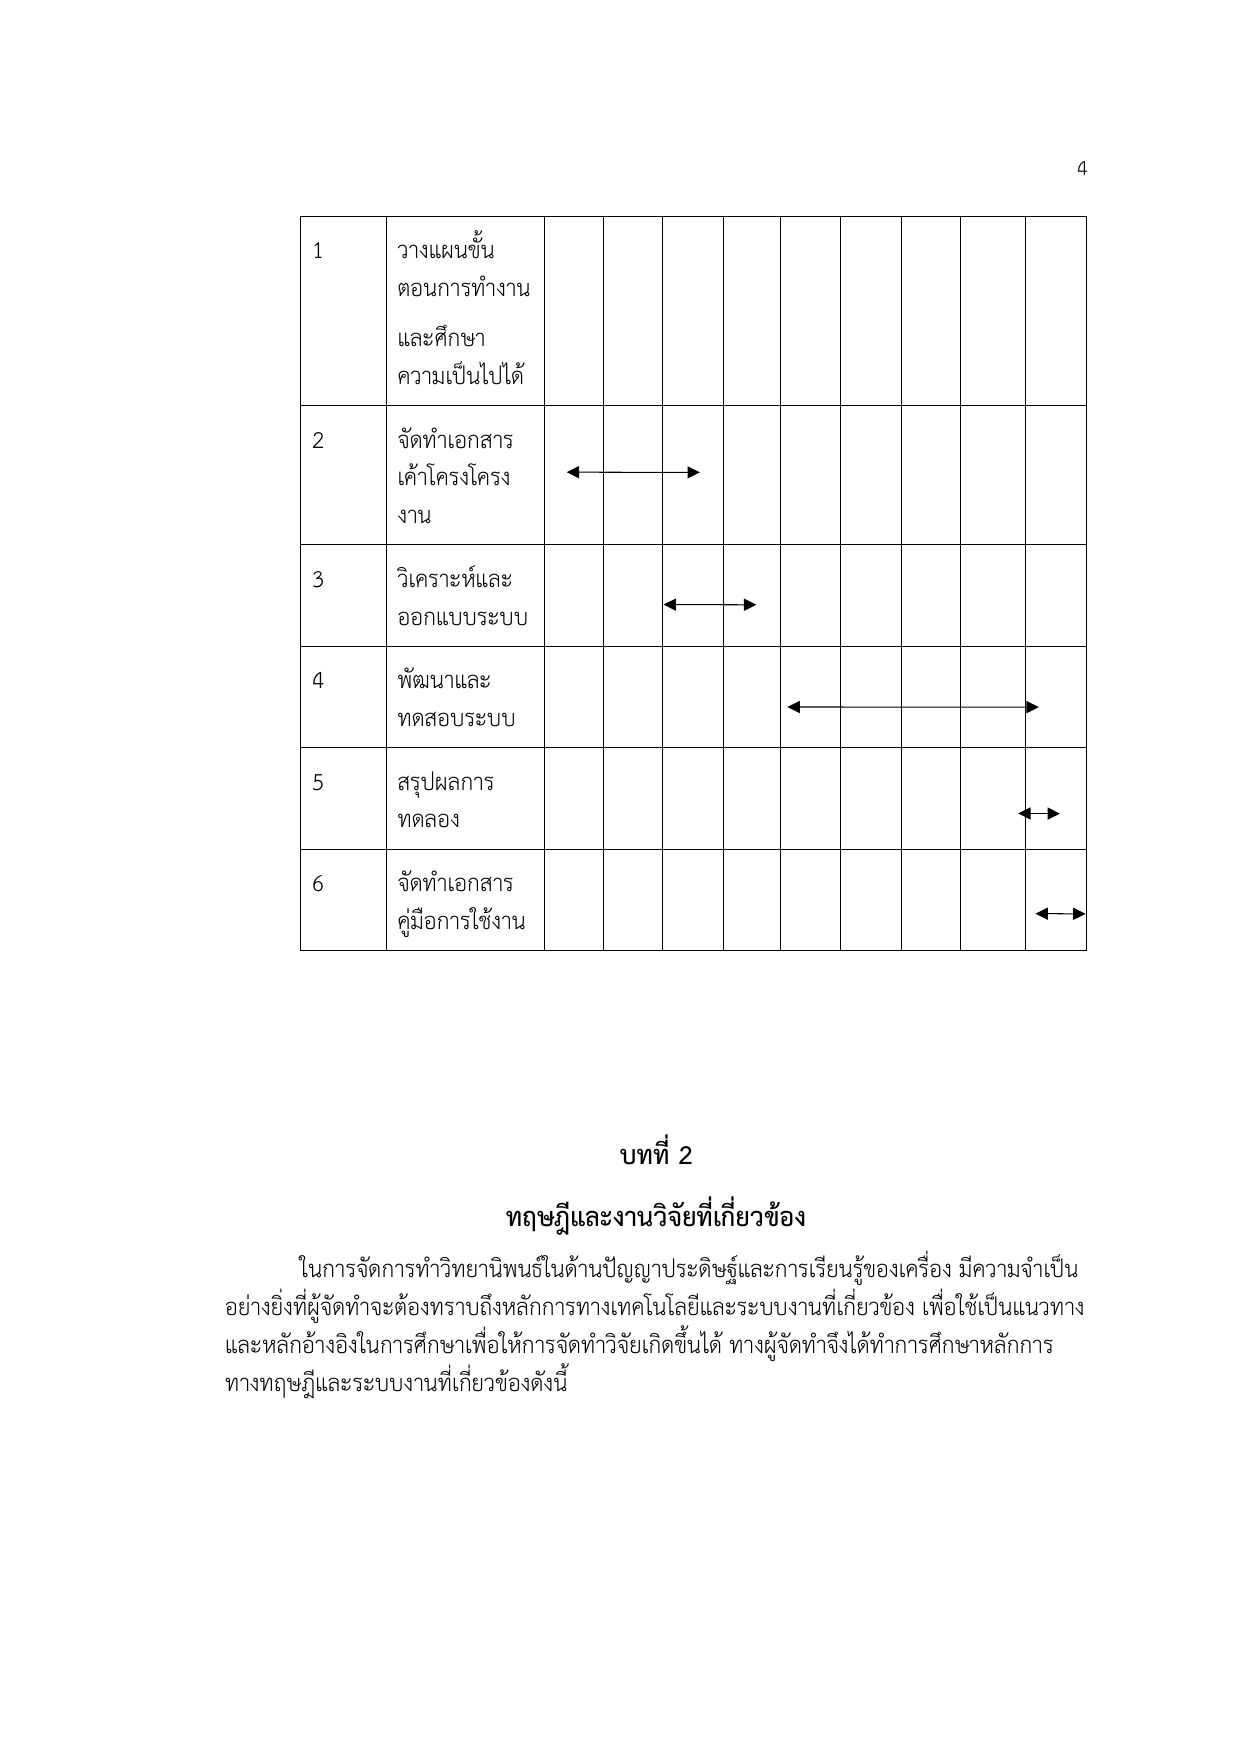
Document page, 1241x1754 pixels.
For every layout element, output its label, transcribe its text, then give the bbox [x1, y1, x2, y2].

table_cell [724, 647, 780, 747]
table_cell [724, 406, 780, 544]
table_cell 5 [301, 748, 386, 849]
table_cell 2 [301, 406, 386, 544]
table_cell [841, 748, 901, 849]
table_cell [545, 647, 603, 747]
table_cell [841, 406, 901, 544]
table_cell [604, 545, 662, 646]
table_cell จัดทำเอกสารคู่มือการใช้งาน [387, 850, 544, 950]
table_cell [961, 406, 1025, 544]
table_cell [1026, 217, 1086, 405]
table_cell 6 [301, 850, 386, 950]
table_cell [902, 545, 960, 646]
table_cell [663, 850, 723, 950]
table_cell [961, 748, 1025, 849]
table_cell [545, 217, 603, 405]
text ในการจัดการทำวิทยานิพนธ์ในด้านปัญญาประดิษฐ์และการเรียนรู้ของเครื่อง มีความจำเป็นอย่างยิ่งที่ผู้จัดทำจะต้องทราบถึงหลักการทางเทคโนโลยีและระบบงานที่เกี่ยวข้อง เพื่อใช้เป็นแนวทางและหลักอ้างอิงในการศึกษาเพื่อให้การจัดทำวิจัยเกิดขึ้นได้ ทางผู้จัดทำจึงได้ทำการศึกษาหลักการทางทฤษฎีและระบบงานที่เกี่ยวข้องดังนี้ [225, 1248, 1087, 1399]
table_cell [545, 850, 603, 950]
table_cell [961, 217, 1025, 405]
text ทฤษฎีและงานวิจัยที่เกี่ยวข้อง [225, 1194, 1087, 1236]
table_cell [841, 647, 901, 706]
table_cell [781, 647, 840, 747]
table_cell [1026, 748, 1086, 849]
table_cell จัดทำเอกสารเค้าโครงโครงงาน [387, 406, 544, 544]
table_cell [545, 748, 603, 849]
table_cell [961, 708, 1025, 747]
table_cell [902, 708, 960, 747]
table_cell [961, 545, 1025, 646]
table_cell [902, 647, 960, 706]
table_cell [604, 748, 662, 849]
table_cell [663, 748, 723, 849]
subtitle บทที่ 2 [225, 1131, 1087, 1181]
table_cell 4 [301, 647, 386, 747]
table_cell [604, 217, 662, 405]
table_cell วางแผนขั้นตอนการทำงาน และศึกษาความเป็นไปได้ [387, 217, 544, 405]
table_cell [841, 850, 901, 950]
table_cell [1026, 406, 1086, 544]
table_cell [724, 748, 780, 849]
table_cell [604, 850, 662, 950]
table_cell [1026, 545, 1086, 646]
table_cell [663, 605, 723, 646]
table_cell [841, 217, 901, 405]
table_cell [1026, 850, 1086, 950]
table_cell [724, 850, 780, 950]
table_cell [902, 748, 960, 849]
table_cell [781, 850, 840, 950]
table_cell [545, 545, 603, 646]
table_cell [902, 217, 960, 405]
table_cell [663, 545, 723, 604]
table_cell สรุปผลการทดลอง [387, 748, 544, 849]
table_cell [781, 217, 840, 405]
table_cell [781, 545, 840, 646]
table_cell [663, 406, 723, 544]
table_cell [604, 647, 662, 747]
table_cell [724, 217, 780, 405]
table_cell [724, 545, 780, 646]
table_cell [663, 217, 723, 405]
table_cell [902, 406, 960, 544]
table_cell วิเคราะห์และออกแบบระบบ [387, 545, 544, 646]
table_cell [604, 473, 662, 544]
table_cell 1 [301, 217, 386, 405]
table_cell [781, 406, 840, 544]
table_cell [1026, 647, 1086, 747]
table_cell [781, 748, 840, 849]
table_cell 3 [301, 545, 386, 646]
table_cell [604, 406, 662, 471]
table_cell พัฒนาและทดสอบระบบ [387, 647, 544, 747]
table_cell [545, 406, 603, 544]
table_cell [961, 647, 1025, 706]
table_cell [841, 708, 901, 747]
table_cell [902, 850, 960, 950]
table_cell [841, 545, 901, 646]
table_cell [663, 647, 723, 747]
table_cell [961, 850, 1025, 950]
